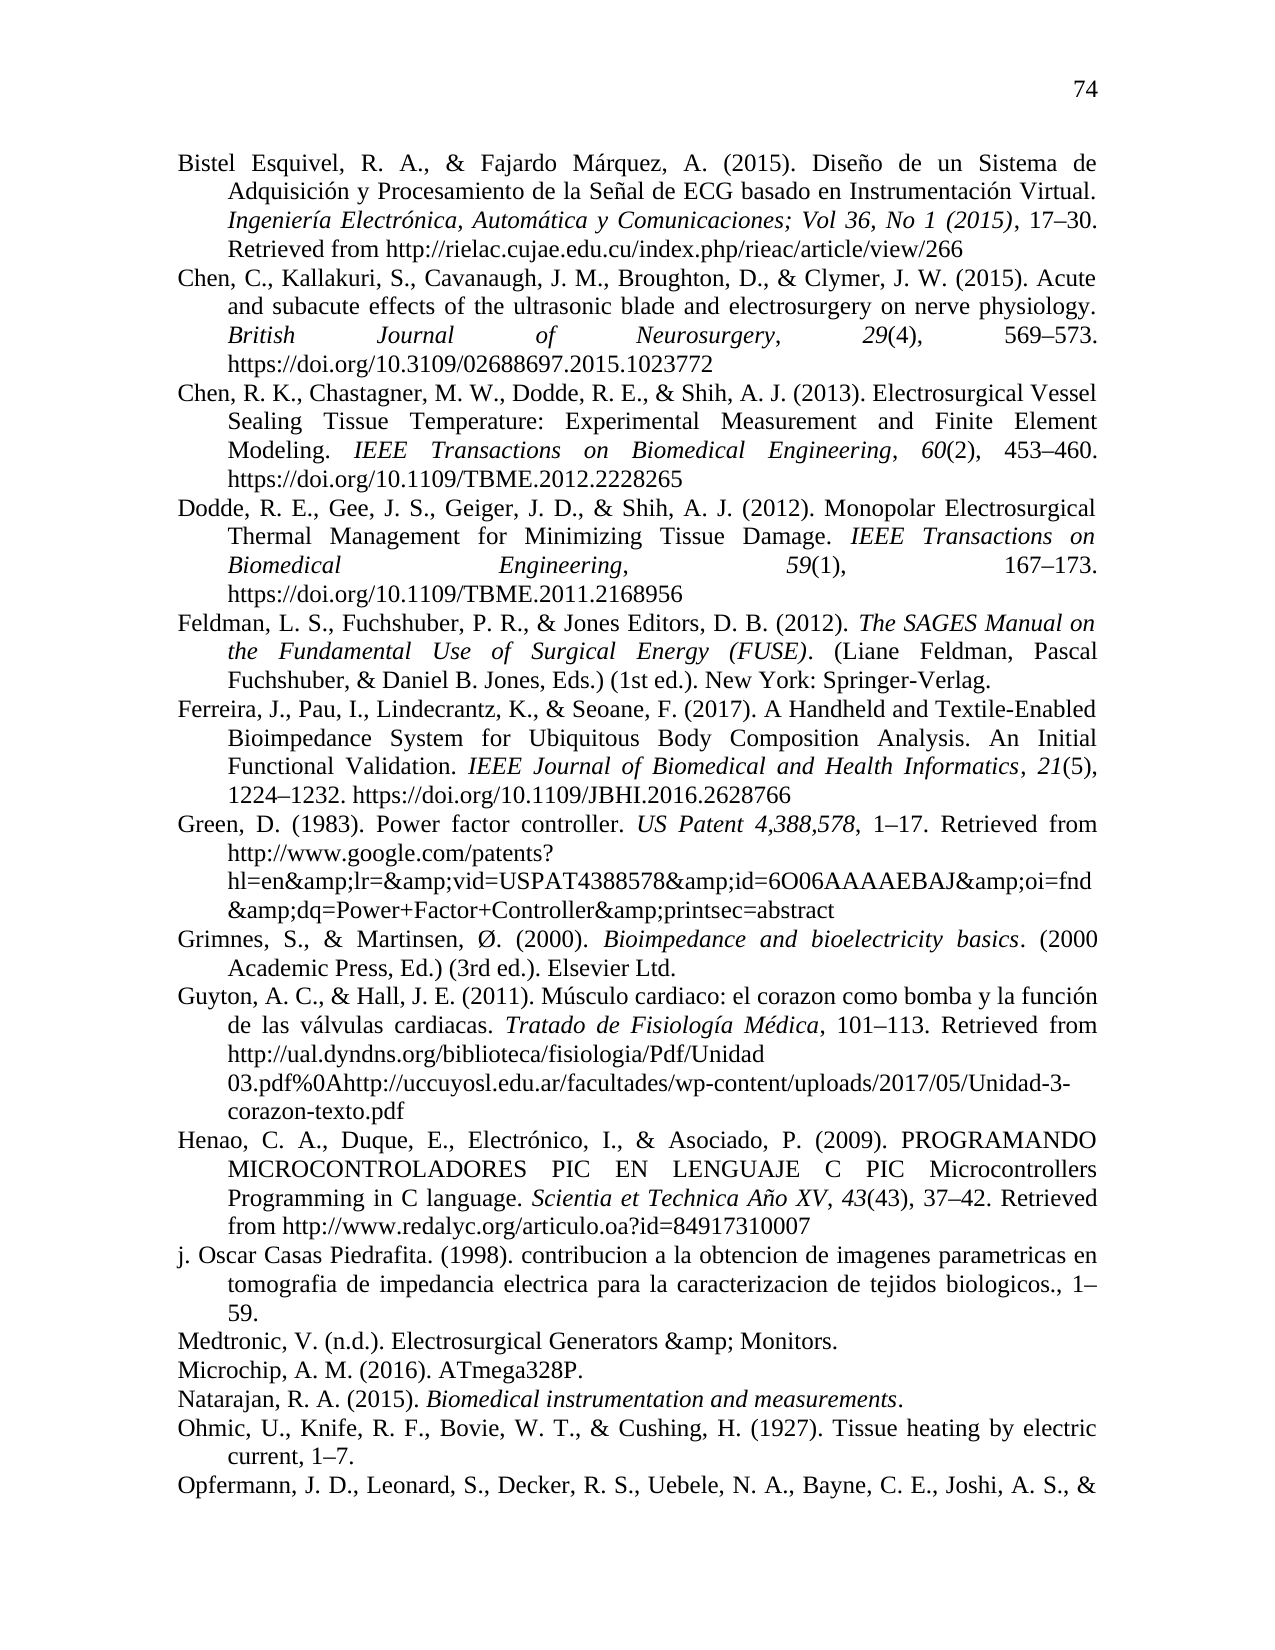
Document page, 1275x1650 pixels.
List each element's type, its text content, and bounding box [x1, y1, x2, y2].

text Chen, R. K., Chastagner, M. W., Dodde, R. E., & Shih, A. J. (2013). Electrosurgical Vessel Sealing Tissue Temperature: Experimental Measurement and Finite Element Modeling. IEEE Transactions on Biomedical Engineering, 60(2), 453–460. https://doi.org/10.1109/TBME.2012.2228265 [177, 378, 1098, 493]
text j. Oscar Casas Piedrafita. (1998). contribucion a la obtencion de imagenes parametricas en tomografia de impedancia electrica para la caracterizacion de tejidos biologicos., 1–59. [177, 1240, 1098, 1326]
text Medtronic, V. (n.d.). Electrosurgical Generators &amp; Monitors. [177, 1326, 1098, 1355]
text Feldman, L. S., Fuchshuber, P. R., & Jones Editors, D. B. (2012). The SAGES Manual on the Fundamental Use of Surgical Energy (FUSE). (Liane Feldman, Pascal Fuchshuber, & Daniel B. Jones, Eds.) (1st ed.). New York: Springer-Verlag. [177, 608, 1098, 694]
text Guyton, A. C., & Hall, J. E. (2011). Músculo cardiaco: el corazon como bomba y la función de las válvulas cardiacas. Tratado de Fisiología Médica, 101–113. Retrieved from http://ual.dyndns.org/biblioteca/fisiologia/Pdf/Unidad 03.pdf%0Ahttp://uccuyosl.edu.ar/facultades/wp-content/uploads/2017/05/Unidad-3-corazon-texto.pdf [177, 981, 1098, 1125]
text Natarajan, R. A. (2015). Biomedical instrumentation and measurements. [177, 1384, 1098, 1413]
text Grimnes, S., & Martinsen, Ø. (2000). Bioimpedance and bioelectricity basics. (2000 Academic Press, Ed.) (3rd ed.). Elsevier Ltd. [177, 924, 1098, 981]
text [177, 1470, 1098, 1499]
text Bistel Esquivel, R. A., & Fajardo Márquez, A. (2015). Diseño de un Sistema de Adquisición y Procesamiento de la Señal de ECG basado en Instrumentación Virtual. Ingeniería Electrónica, Automática y Comunicaciones; Vol 36, No 1 (2015), 17–30. Retrieved from http://rielac.cujae.edu.cu/index.php/rieac/article/view/266 [177, 148, 1098, 263]
text Dodde, R. E., Gee, J. S., Geiger, J. D., & Shih, A. J. (2012). Monopolar Electrosurgical Thermal Management for Minimizing Tissue Damage. IEEE Transactions on Biomedical Engineering, 59(1), 167–173. https://doi.org/10.1109/TBME.2011.2168956 [177, 493, 1098, 608]
text Green, D. (1983). Power factor controller. US Patent 4,388,578, 1–17. Retrieved from http://www.google.com/patents?hl=en&amp;lr=&amp;vid=USPAT4388578&amp;id=6O06AAAAEBAJ&amp;oi=fnd&amp;dq=Power+Factor+Controller&amp;printsec=abstract [177, 809, 1098, 924]
text Ferreira, J., Pau, I., Lindecrantz, K., & Seoane, F. (2017). A Handheld and Textile-Enabled Bioimpedance System for Ubiquitous Body Composition Analysis. An Initial Functional Validation. IEEE Journal of Biomedical and Health Informatics, 21(5), 1224–1232. https://doi.org/10.1109/JBHI.2016.2628766 [177, 694, 1098, 809]
text Microchip, A. M. (2016). ATmega328P. [177, 1355, 1098, 1384]
text Henao, C. A., Duque, E., Electrónico, I., & Asociado, P. (2009). PROGRAMANDO MICROCONTROLADORES PIC EN LENGUAJE C PIC Microcontrollers Programming in C language. Scientia et Technica Año XV, 43(43), 37–42. Retrieved from http://www.redalyc.org/articulo.oa?id=84917310007 [177, 1125, 1098, 1240]
text Ohmic, U., Knife, R. F., Bovie, W. T., & Cushing, H. (1927). Tissue heating by electric current, 1–7. [177, 1413, 1098, 1470]
text Chen, C., Kallakuri, S., Cavanaugh, J. M., Broughton, D., & Clymer, J. W. (2015). Acute and subacute effects of the ultrasonic blade and electrosurgery on nerve physiology. British Journal of Neurosurgery, 29(4), 569–573. https://doi.org/10.3109/02688697.2015.1023772 [177, 263, 1098, 378]
